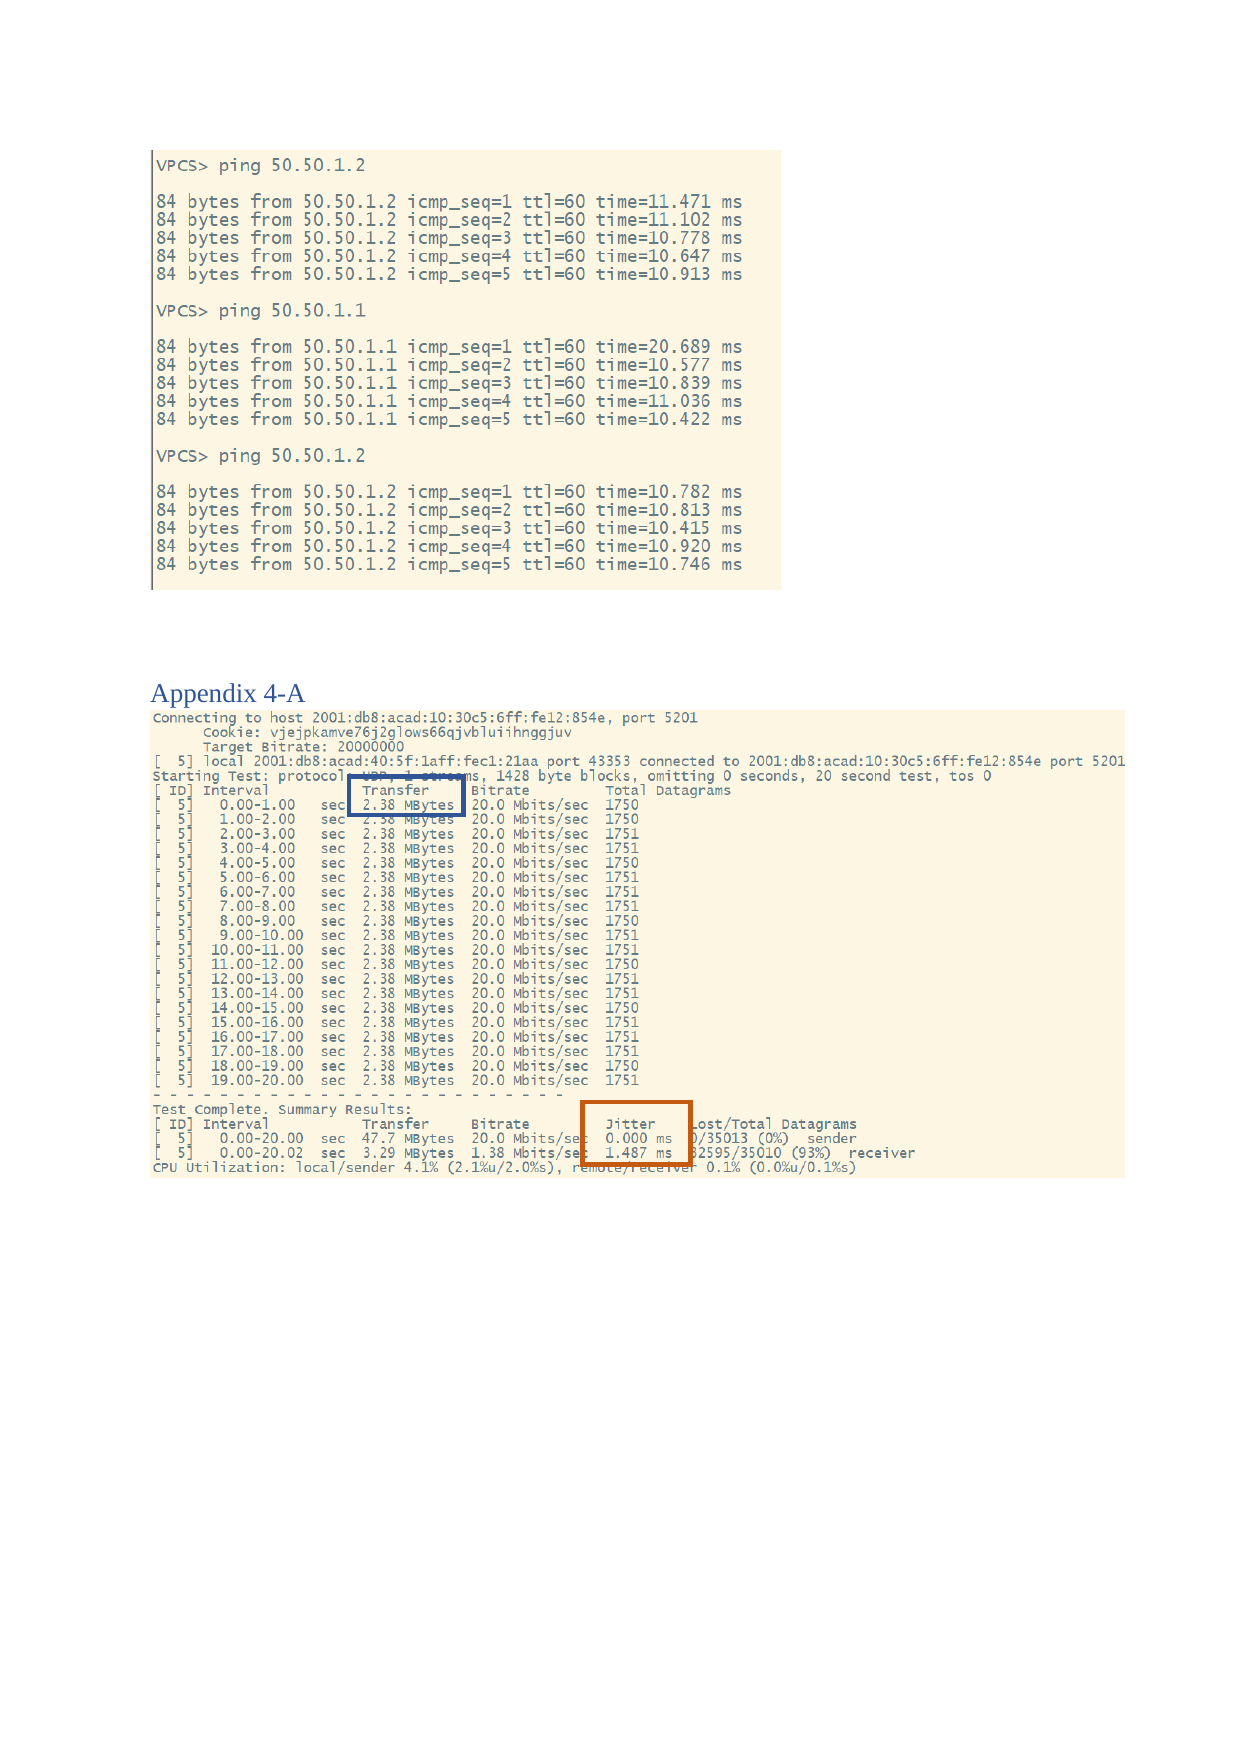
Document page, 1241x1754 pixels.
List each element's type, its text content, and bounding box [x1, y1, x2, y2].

subtitle Appendix 4-A [150, 677, 1090, 708]
picture [150, 150, 782, 590]
picture [150, 710, 1125, 1178]
